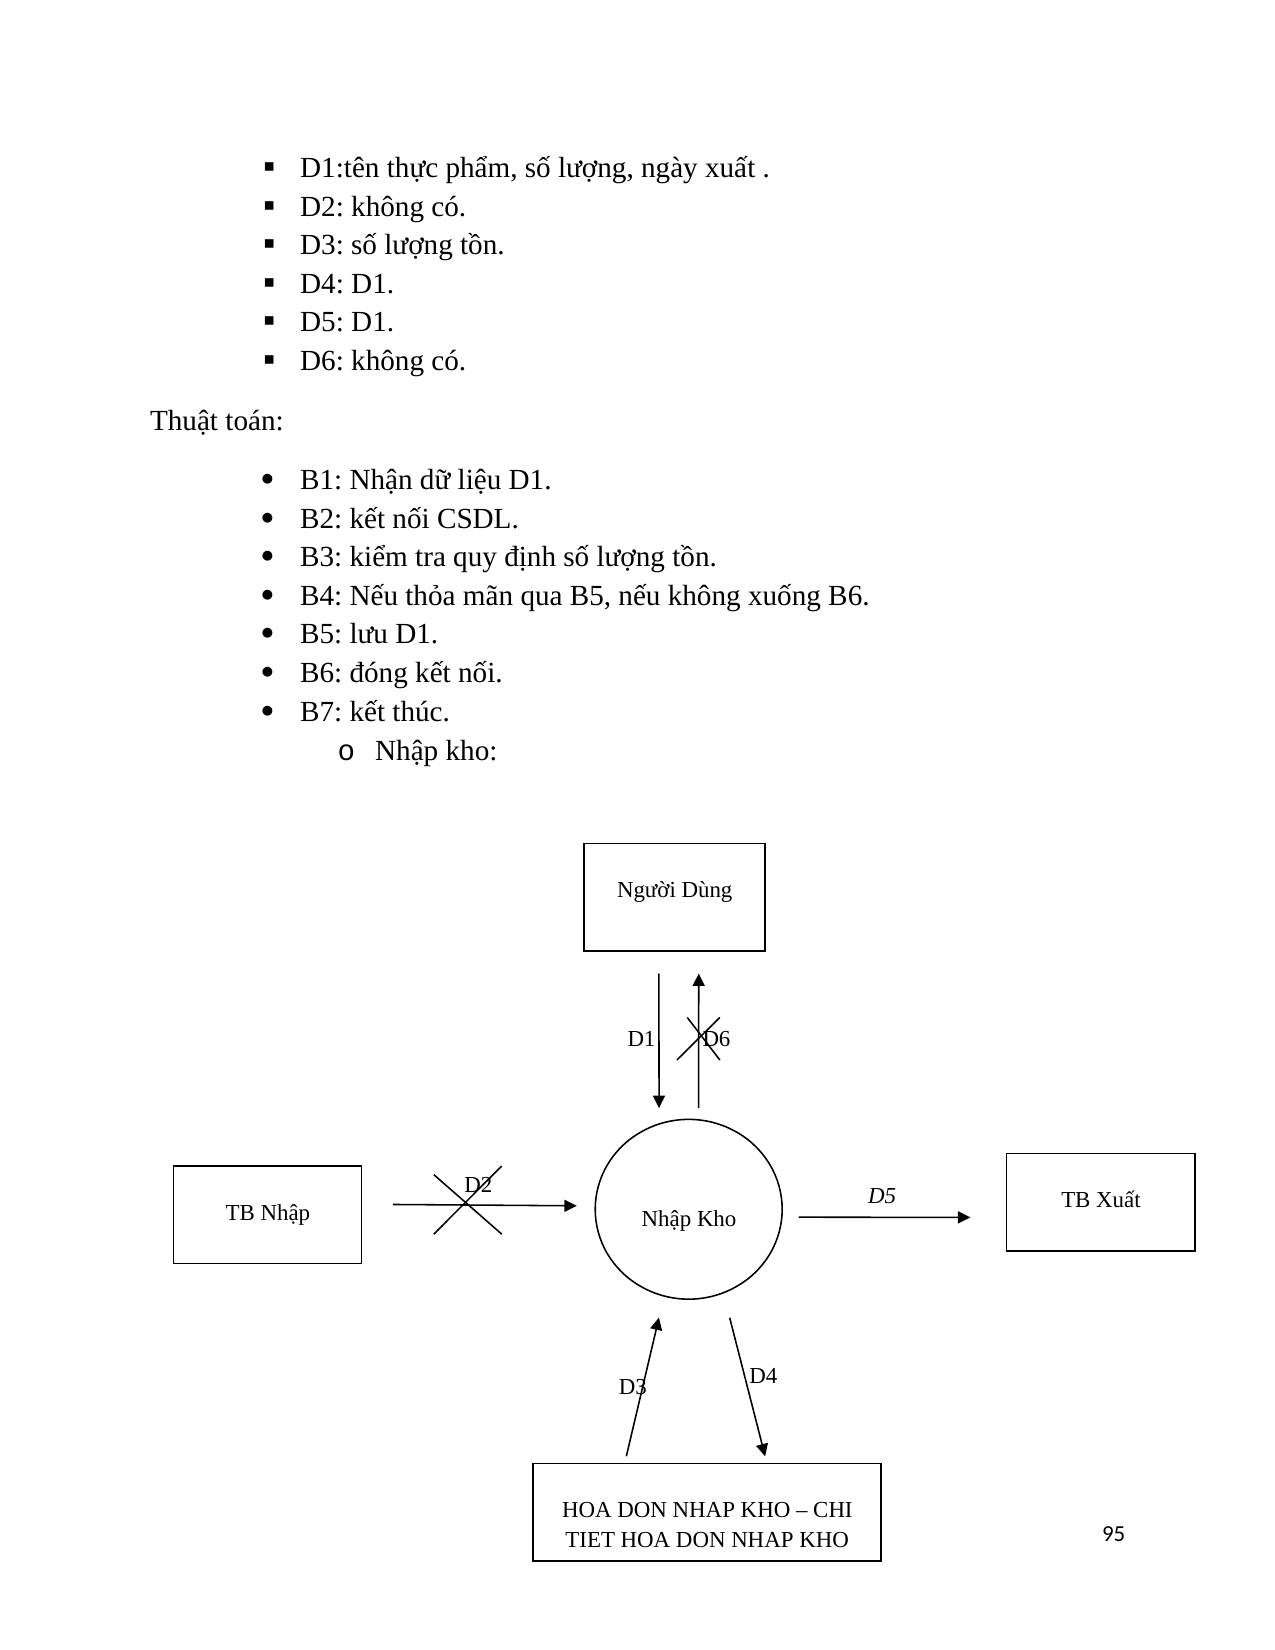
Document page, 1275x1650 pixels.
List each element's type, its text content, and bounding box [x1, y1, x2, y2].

list B4: Nếu thỏa mãn qua B5, nếu không xuống B6. [262, 578, 1125, 612]
text Thuật toán: [150, 403, 1125, 436]
list D6: không có. [262, 343, 1125, 377]
list D5: D1. [262, 304, 1125, 338]
list B6: đóng kết nối. [262, 655, 1125, 689]
list B7: kết thúc. [262, 694, 1125, 728]
list B1: Nhận dữ liệu D1. [262, 462, 1125, 496]
list D1:tên thực phẩm, số lượng, ngày xuất . [262, 150, 1125, 184]
list D3: số lượng tồn. [262, 227, 1125, 261]
list Nhập kho: [337, 733, 1125, 769]
list B2: kết nối CSDL. [262, 501, 1125, 534]
list D4: D1. [262, 266, 1125, 299]
list D2: không có. [262, 189, 1125, 222]
list B3: kiểm tra quy định số lượng tồn. [262, 539, 1125, 573]
list B5: lưu D1. [262, 617, 1125, 650]
